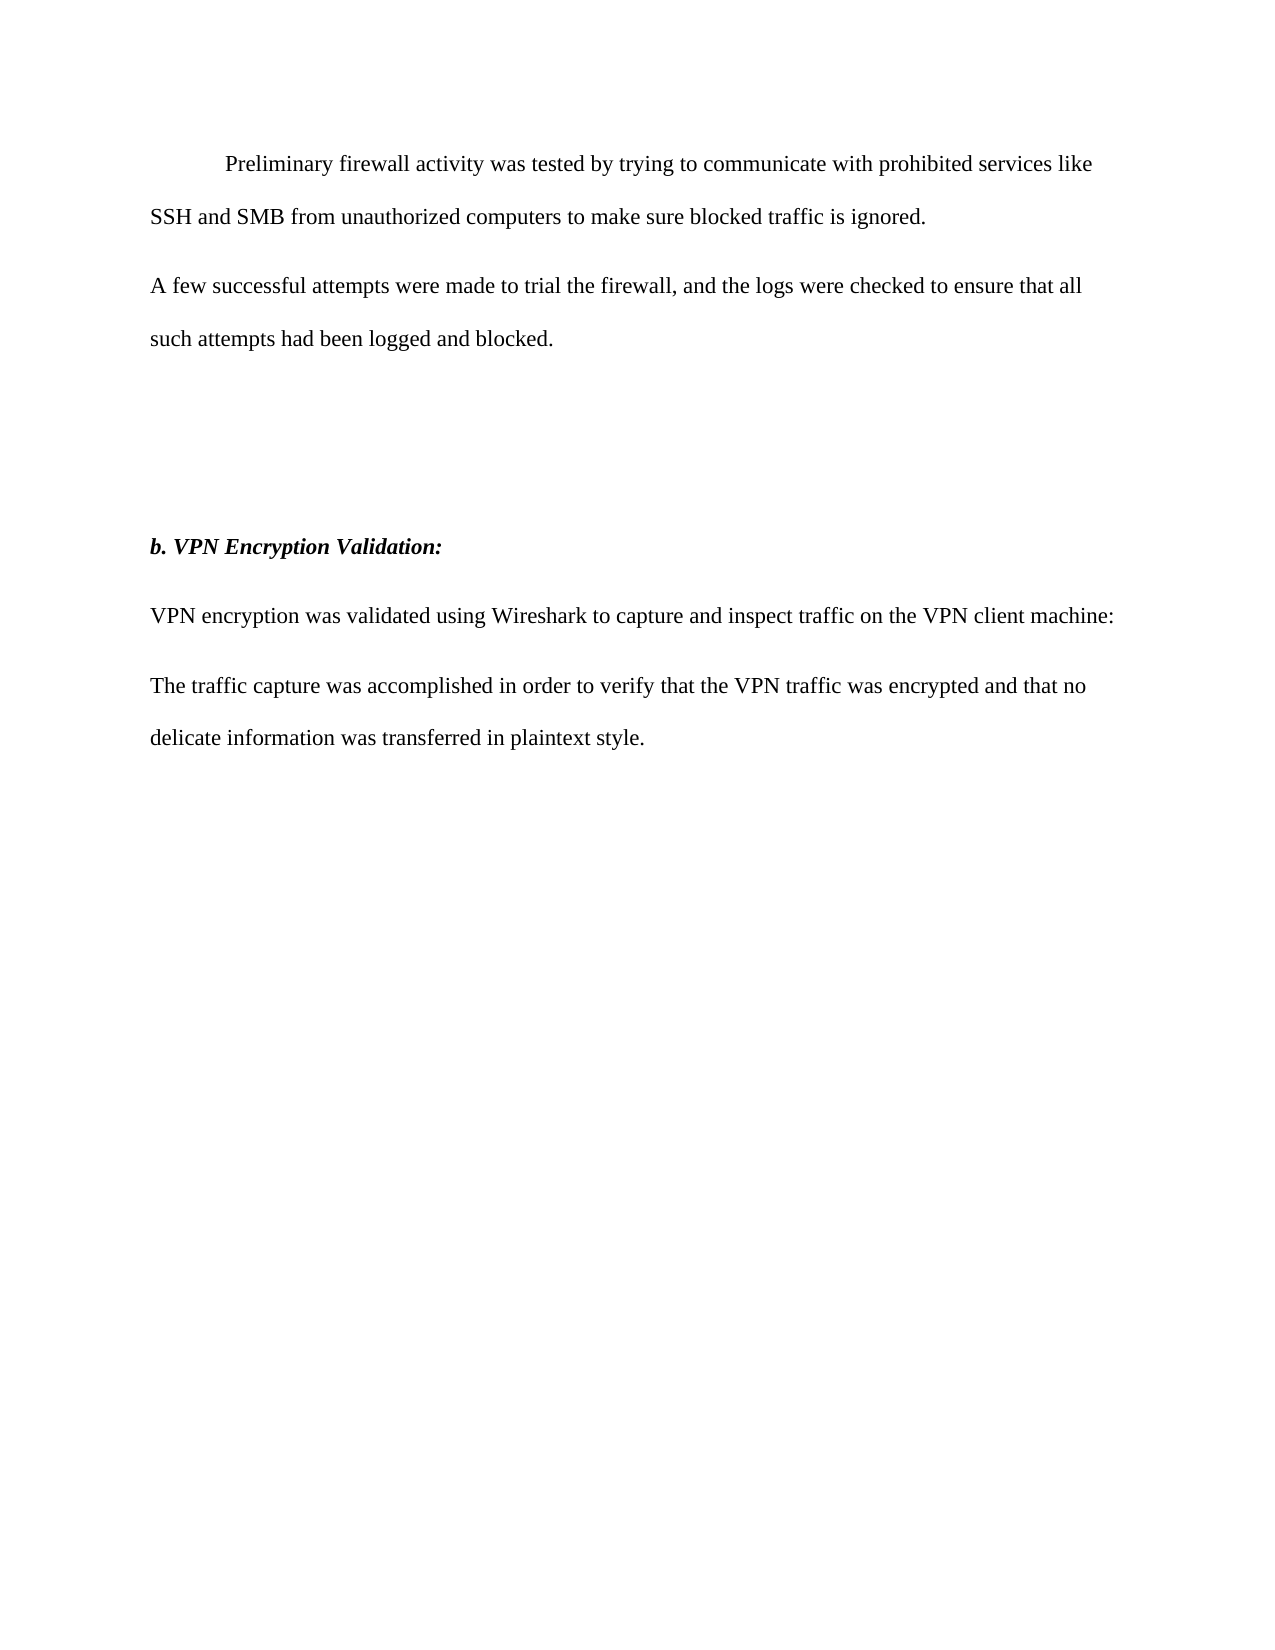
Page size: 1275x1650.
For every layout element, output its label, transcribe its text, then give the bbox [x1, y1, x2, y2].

text The traffic capture was accomplished in order to verify that the VPN traffic was encrypted and that no delicate information was transferred in plaintext style. [150, 672, 1125, 751]
text A few successful attempts were made to trial the firewall, and the logs were checked to ensure that all such attempts had been logged and blocked. [150, 272, 1125, 351]
text b. VPN Encryption Validation: [150, 533, 1125, 559]
text Preliminary firewall activity was tested by trying to communicate with prohibited services like SSH and SMB from unauthorized computers to make sure blocked traffic is ignored. [150, 150, 1125, 229]
text VPN encryption was validated using Wireshark to capture and inspect traffic on the VPN client machine: [150, 602, 1125, 629]
